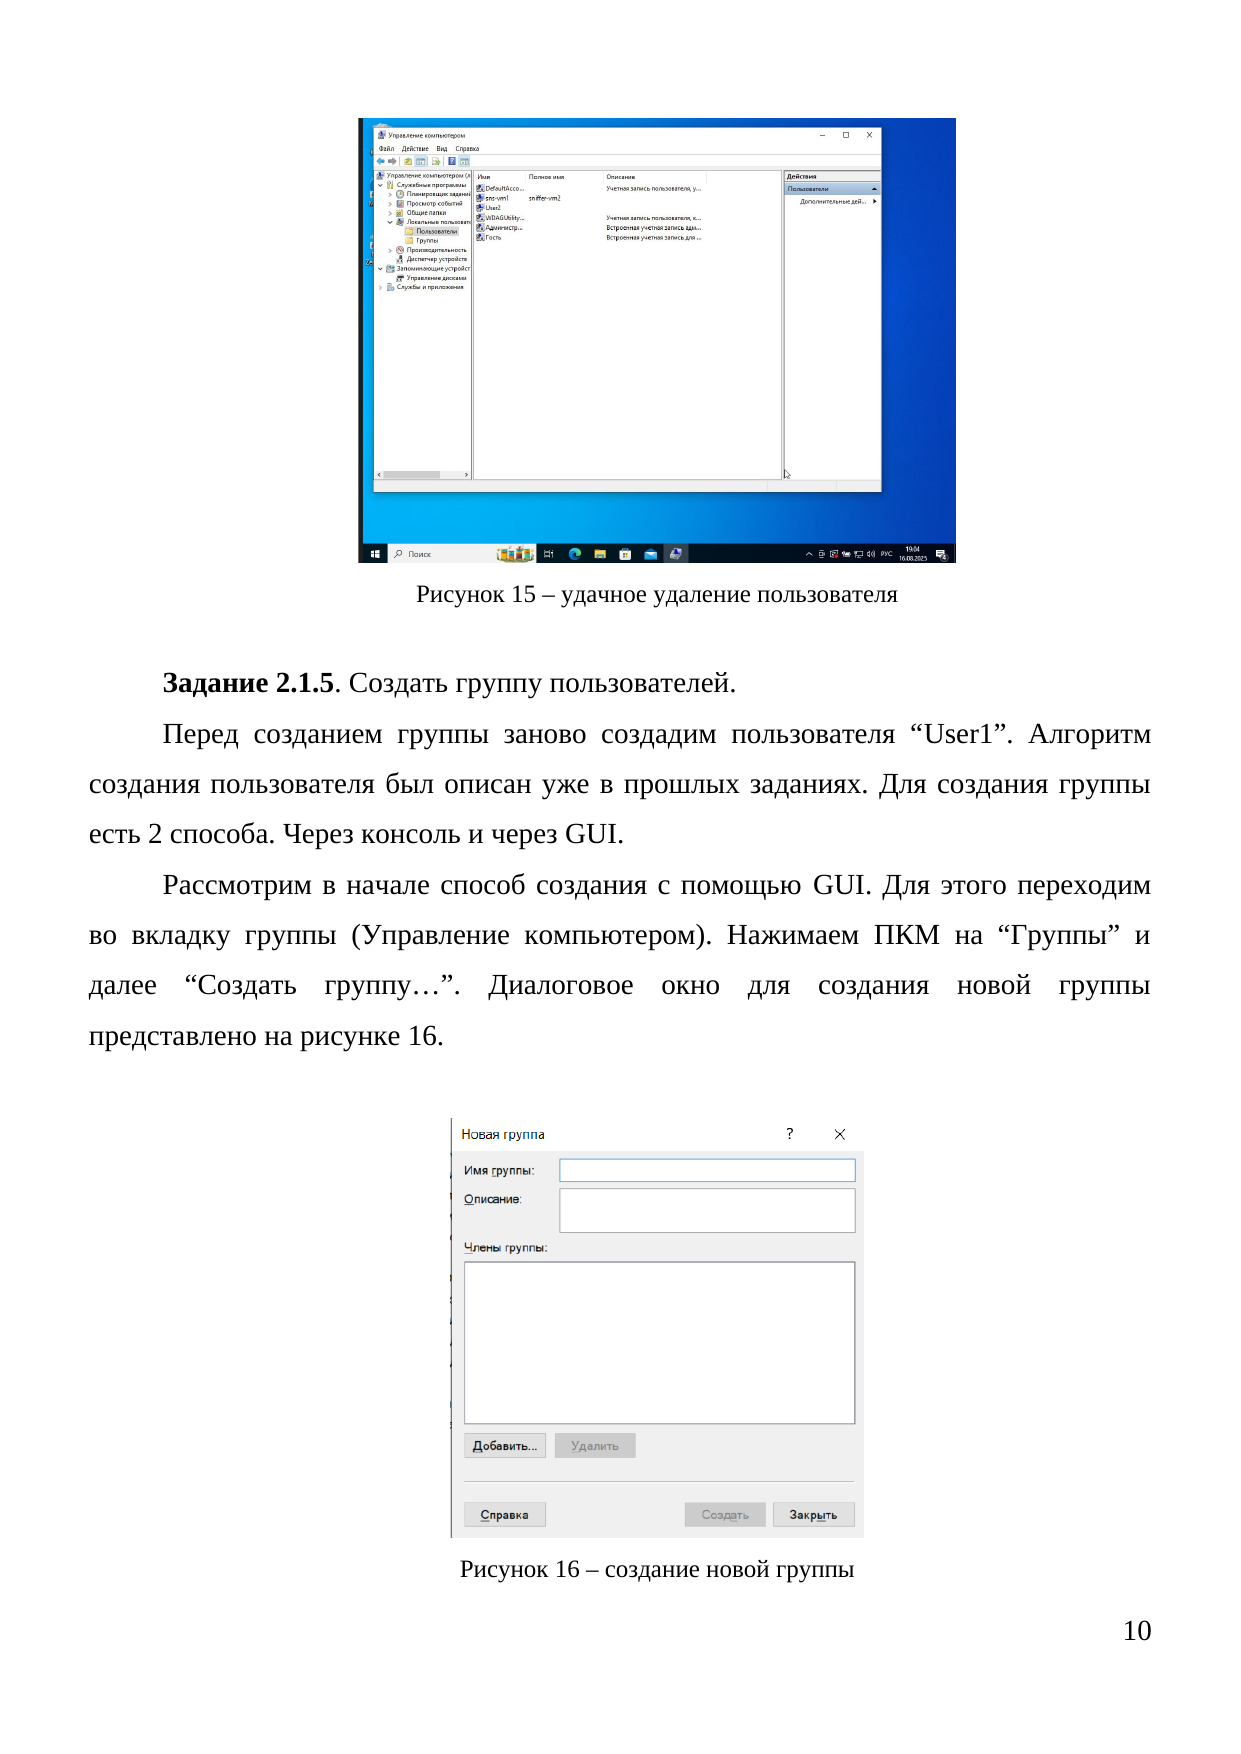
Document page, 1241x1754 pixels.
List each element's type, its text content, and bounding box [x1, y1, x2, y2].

text Рассмотрим в начале способ создания с помощью GUI. Для этого переходим во вкладку группы (Управление компьютером). Нажимаем ПКМ на “Группы” и далее “Создать группу…”. Диалоговое окно для создания новой группы представлено на рисунке 16. [89, 867, 1152, 1051]
text Перед созданием группы заново создадим пользователя “User1”. Алгоритм создания пользователя был описан уже в прошлых заданиях. Для создания группы есть 2 способа. Через консоль и через GUI. [89, 716, 1152, 850]
text Рисунок 16 – создание новой группы [89, 1554, 1152, 1583]
text Рисунок 15 – удачное удаление пользователя [89, 579, 1152, 608]
picture [358, 118, 956, 563]
picture [450, 1118, 864, 1538]
text Задание 2.1.5. Создать группу пользователей. [89, 666, 1152, 699]
